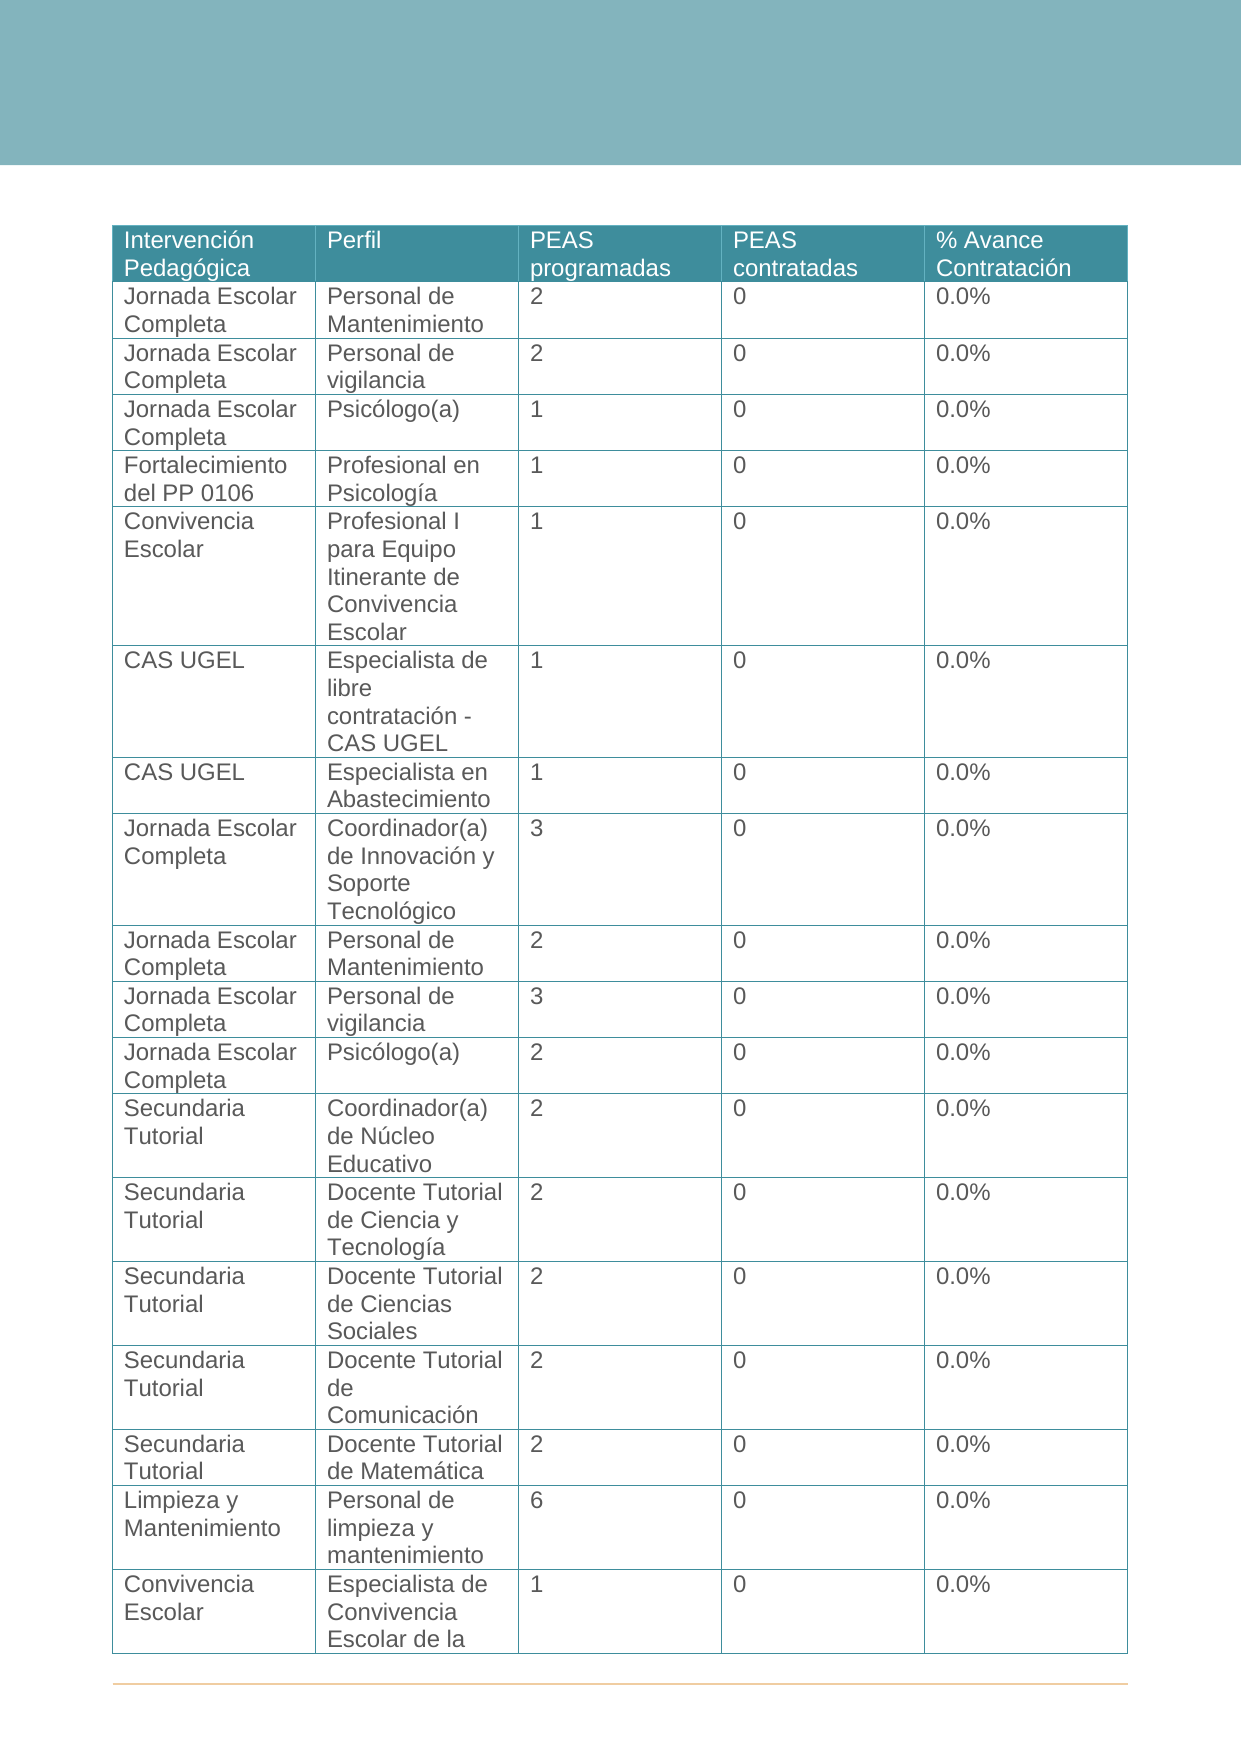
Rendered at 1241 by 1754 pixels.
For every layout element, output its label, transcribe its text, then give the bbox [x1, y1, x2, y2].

table_cell Personal de vigilancia [316, 339, 518, 394]
table_cell 0 [722, 507, 924, 645]
table_cell 2 [519, 282, 721, 337]
table_cell 0.0% [925, 1178, 1127, 1261]
table_cell 0 [722, 982, 924, 1037]
table_cell 0 [722, 814, 924, 924]
table_cell 1 [519, 451, 721, 506]
table_cell 0.0% [925, 282, 1127, 337]
table_cell 0 [722, 339, 924, 394]
table_cell 0.0% [925, 1346, 1127, 1429]
table_cell 2 [519, 1094, 721, 1177]
table_cell 6 [519, 1486, 721, 1569]
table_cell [316, 1570, 518, 1653]
table_cell Docente Tutorial de Ciencia y Tecnología [316, 1178, 518, 1261]
table_cell 0 [722, 282, 924, 337]
table_cell Profesional I para Equipo Itinerante de Convivencia Escolar [316, 507, 518, 645]
table_cell 0.0% [925, 814, 1127, 924]
table_cell 0.0% [925, 758, 1127, 813]
table_cell Jornada Escolar Completa [113, 1038, 315, 1093]
table_cell Personal de limpieza y mantenimiento [316, 1486, 518, 1569]
table_cell 0.0% [925, 339, 1127, 394]
table_cell 2 [519, 1038, 721, 1093]
table_cell 0 [722, 1262, 924, 1345]
table_cell CAS UGEL [113, 646, 315, 757]
table_cell 0 [722, 1570, 924, 1653]
table_cell 3 [519, 814, 721, 924]
table_cell Jornada Escolar Completa [113, 339, 315, 394]
table_cell 0 [722, 1038, 924, 1093]
table_cell Coordinador(a) de Núcleo Educativo [316, 1094, 518, 1177]
table_cell Jornada Escolar Completa [113, 814, 315, 924]
table_cell Fortalecimiento del PP 0106 [113, 451, 315, 506]
table_header % Avance Contratación [925, 226, 1127, 281]
table_cell Jornada Escolar Completa [113, 282, 315, 337]
table_cell 0.0% [925, 1262, 1127, 1345]
table_cell Convivencia Escolar [113, 1570, 315, 1653]
table_cell Limpieza y Mantenimiento [113, 1486, 315, 1569]
table_cell 0 [722, 758, 924, 813]
table_cell Especialista en Abastecimiento [316, 758, 518, 813]
table_cell Docente Tutorial de Ciencias Sociales [316, 1262, 518, 1345]
table_cell 0 [722, 395, 924, 450]
table_cell 0.0% [925, 395, 1127, 450]
table_cell 1 [519, 507, 721, 645]
table_cell 0.0% [925, 1094, 1127, 1177]
table_cell CAS UGEL [113, 758, 315, 813]
table_cell 2 [519, 1262, 721, 1345]
table_cell 1 [519, 395, 721, 450]
table_cell 2 [519, 1346, 721, 1429]
table_cell Especialista de libre contratación - CAS UGEL [316, 646, 518, 757]
table_header PEAS programadas [519, 226, 721, 281]
table_cell 0 [722, 1094, 924, 1177]
table_cell 0.0% [925, 507, 1127, 645]
table_cell 0.0% [925, 1038, 1127, 1093]
table_cell Secundaria Tutorial [113, 1178, 315, 1261]
table_cell 0 [722, 646, 924, 757]
table_cell 0.0% [925, 1570, 1127, 1653]
table_cell Jornada Escolar Completa [113, 926, 315, 981]
table_header Intervención Pedagógica [113, 226, 315, 281]
table_cell Docente Tutorial de Comunicación [316, 1346, 518, 1429]
table_cell Psicólogo(a) [316, 395, 518, 450]
table_cell Secundaria Tutorial [113, 1346, 315, 1429]
table_cell Psicólogo(a) [316, 1038, 518, 1093]
table_cell Personal de Mantenimiento [316, 282, 518, 337]
table_cell Docente Tutorial de Matemática [316, 1430, 518, 1485]
table_cell 1 [519, 646, 721, 757]
table_cell Secundaria Tutorial [113, 1262, 315, 1345]
table_cell 0.0% [925, 1486, 1127, 1569]
table_cell 0.0% [925, 646, 1127, 757]
table_cell Coordinador(a) de Innovación y Soporte Tecnológico [316, 814, 518, 924]
table_cell 0.0% [925, 1430, 1127, 1485]
table_cell 0.0% [925, 982, 1127, 1037]
table_header PEAS contratadas [722, 226, 924, 281]
table_cell Profesional en Psicología [316, 451, 518, 506]
table_cell 0 [722, 451, 924, 506]
table_cell 0.0% [925, 926, 1127, 981]
table_cell 0 [722, 926, 924, 981]
table_cell 0 [722, 1486, 924, 1569]
table_cell 2 [519, 926, 721, 981]
table_cell 0.0% [925, 451, 1127, 506]
table_cell 0 [722, 1430, 924, 1485]
table_cell 0 [722, 1346, 924, 1429]
table_cell Jornada Escolar Completa [113, 395, 315, 450]
table_cell 2 [519, 1430, 721, 1485]
table_cell 3 [519, 982, 721, 1037]
table_cell 0 [722, 1178, 924, 1261]
table_cell Personal de Mantenimiento [316, 926, 518, 981]
table_cell Convivencia Escolar [113, 507, 315, 645]
table_cell 2 [519, 339, 721, 394]
table_cell Personal de vigilancia [316, 982, 518, 1037]
table_cell Jornada Escolar Completa [113, 982, 315, 1037]
table_cell 1 [519, 758, 721, 813]
table_cell 2 [519, 1178, 721, 1261]
table_cell Secundaria Tutorial [113, 1094, 315, 1177]
table_header Perfil [316, 226, 518, 281]
table_cell 1 [519, 1570, 721, 1653]
table_cell Secundaria Tutorial [113, 1430, 315, 1485]
